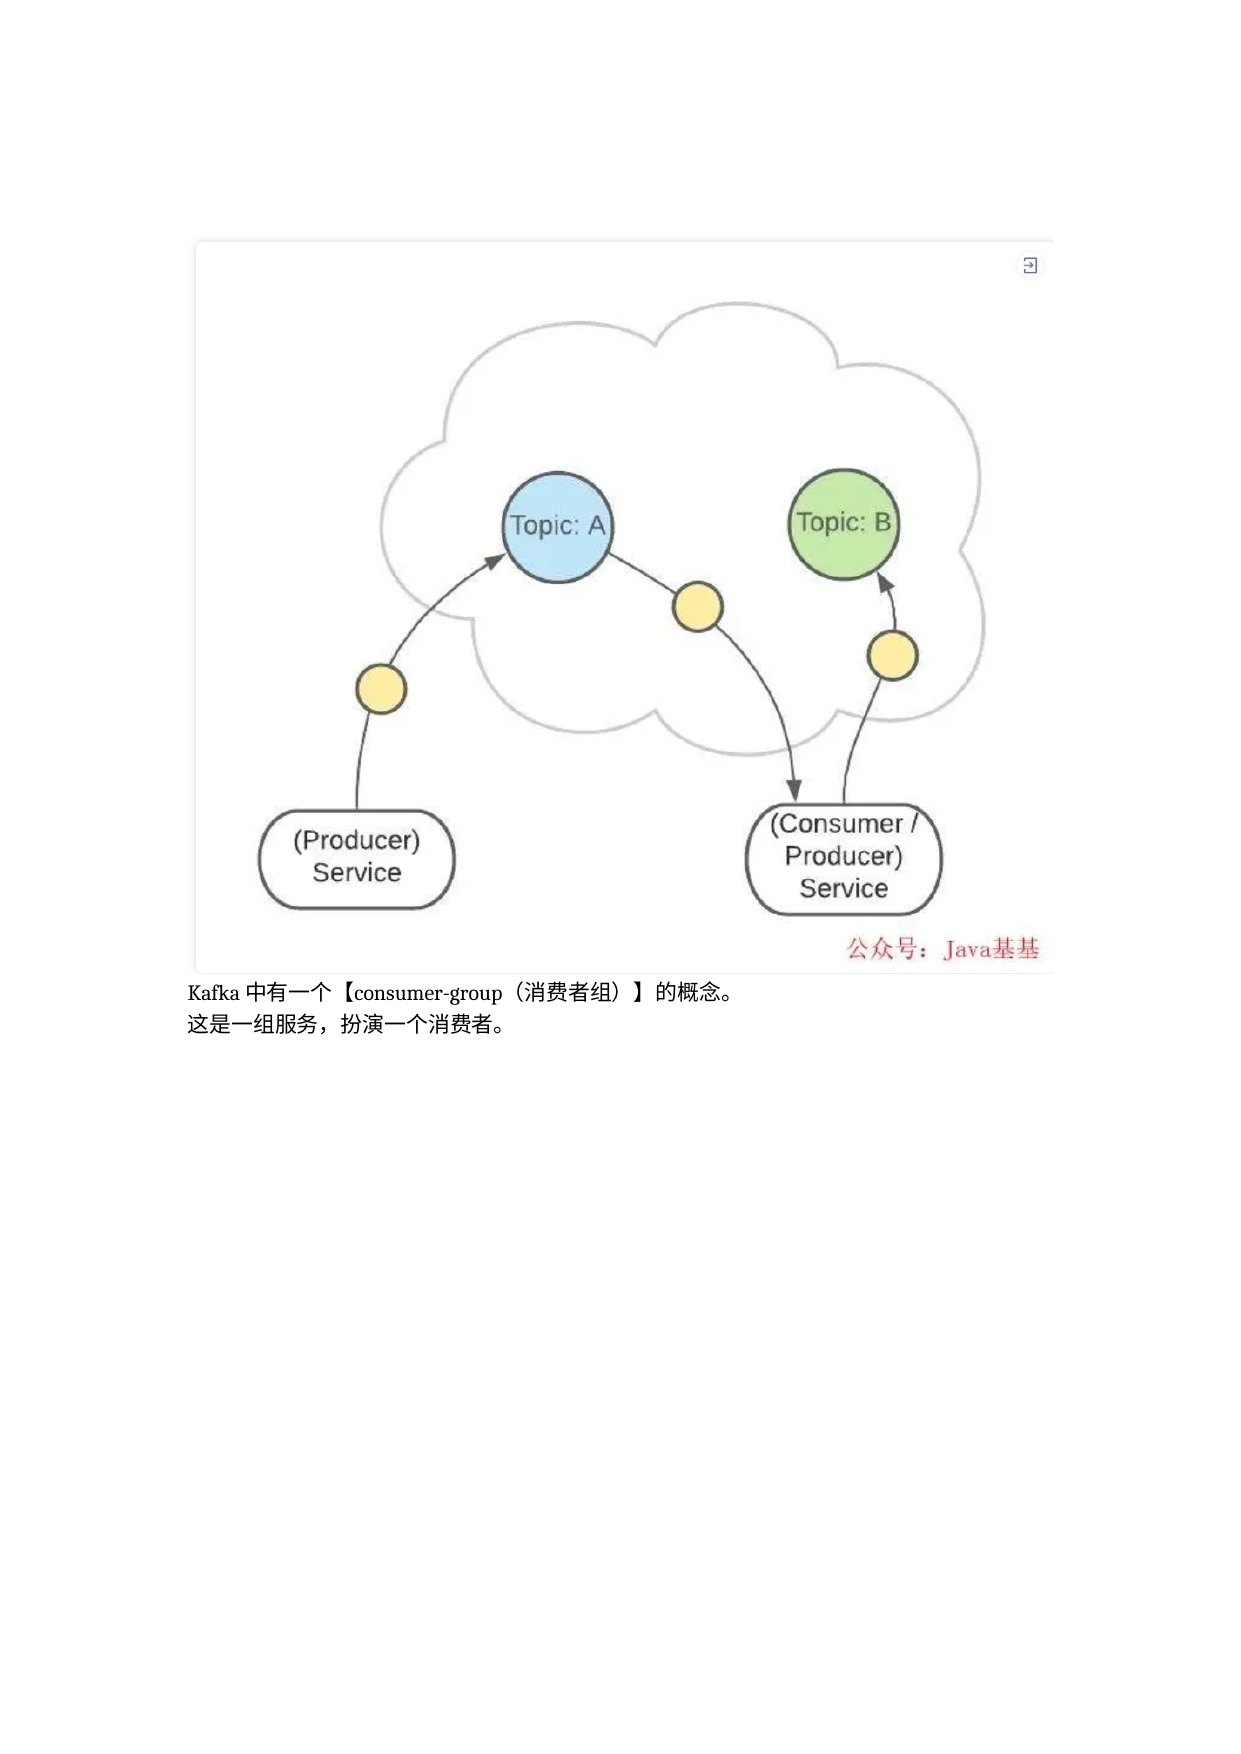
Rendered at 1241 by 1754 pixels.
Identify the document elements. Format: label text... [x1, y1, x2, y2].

text Kafka 中有一个【consumer-group（消费者组）】的概念。 [187, 974, 1053, 1007]
text 这是一组服务，扮演一个消费者。 [187, 1007, 1053, 1039]
picture [187, 227, 1053, 974]
